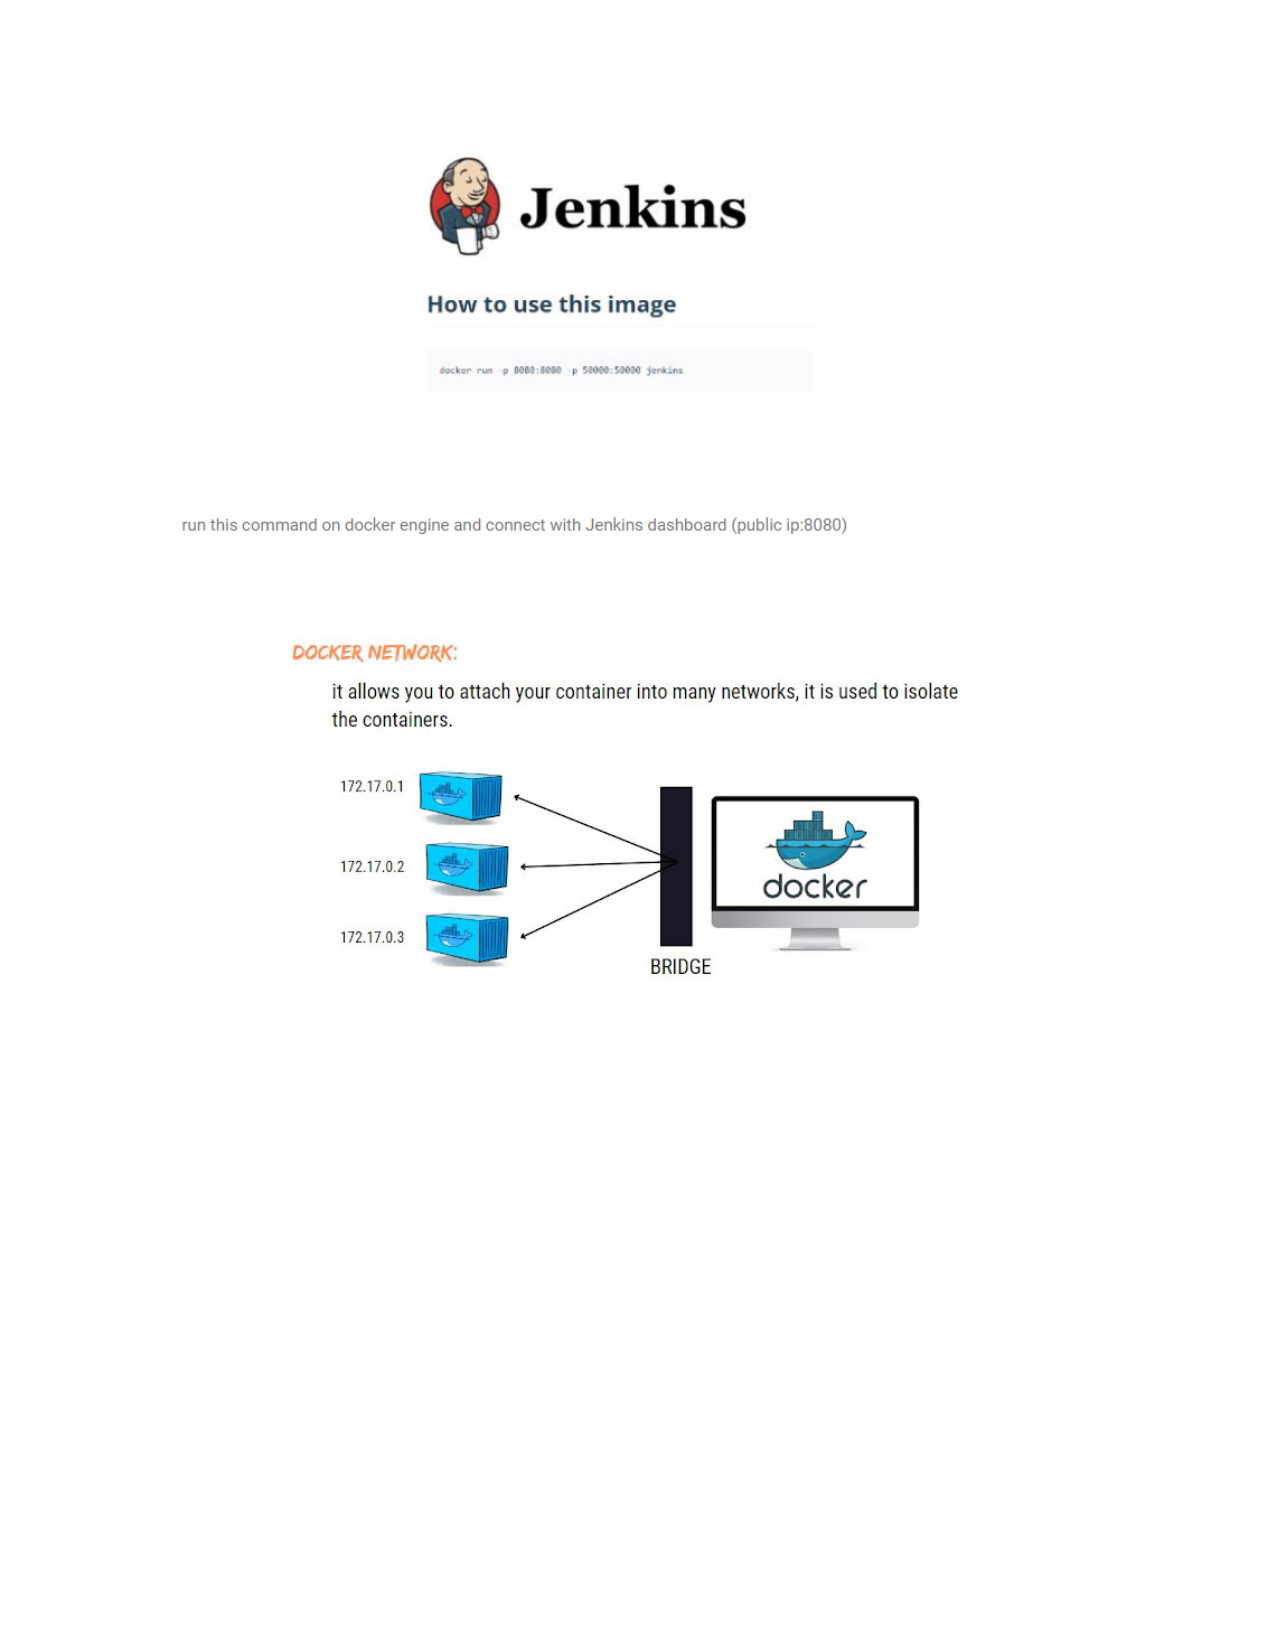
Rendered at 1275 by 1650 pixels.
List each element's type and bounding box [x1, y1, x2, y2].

picture [150, 150, 1125, 1049]
